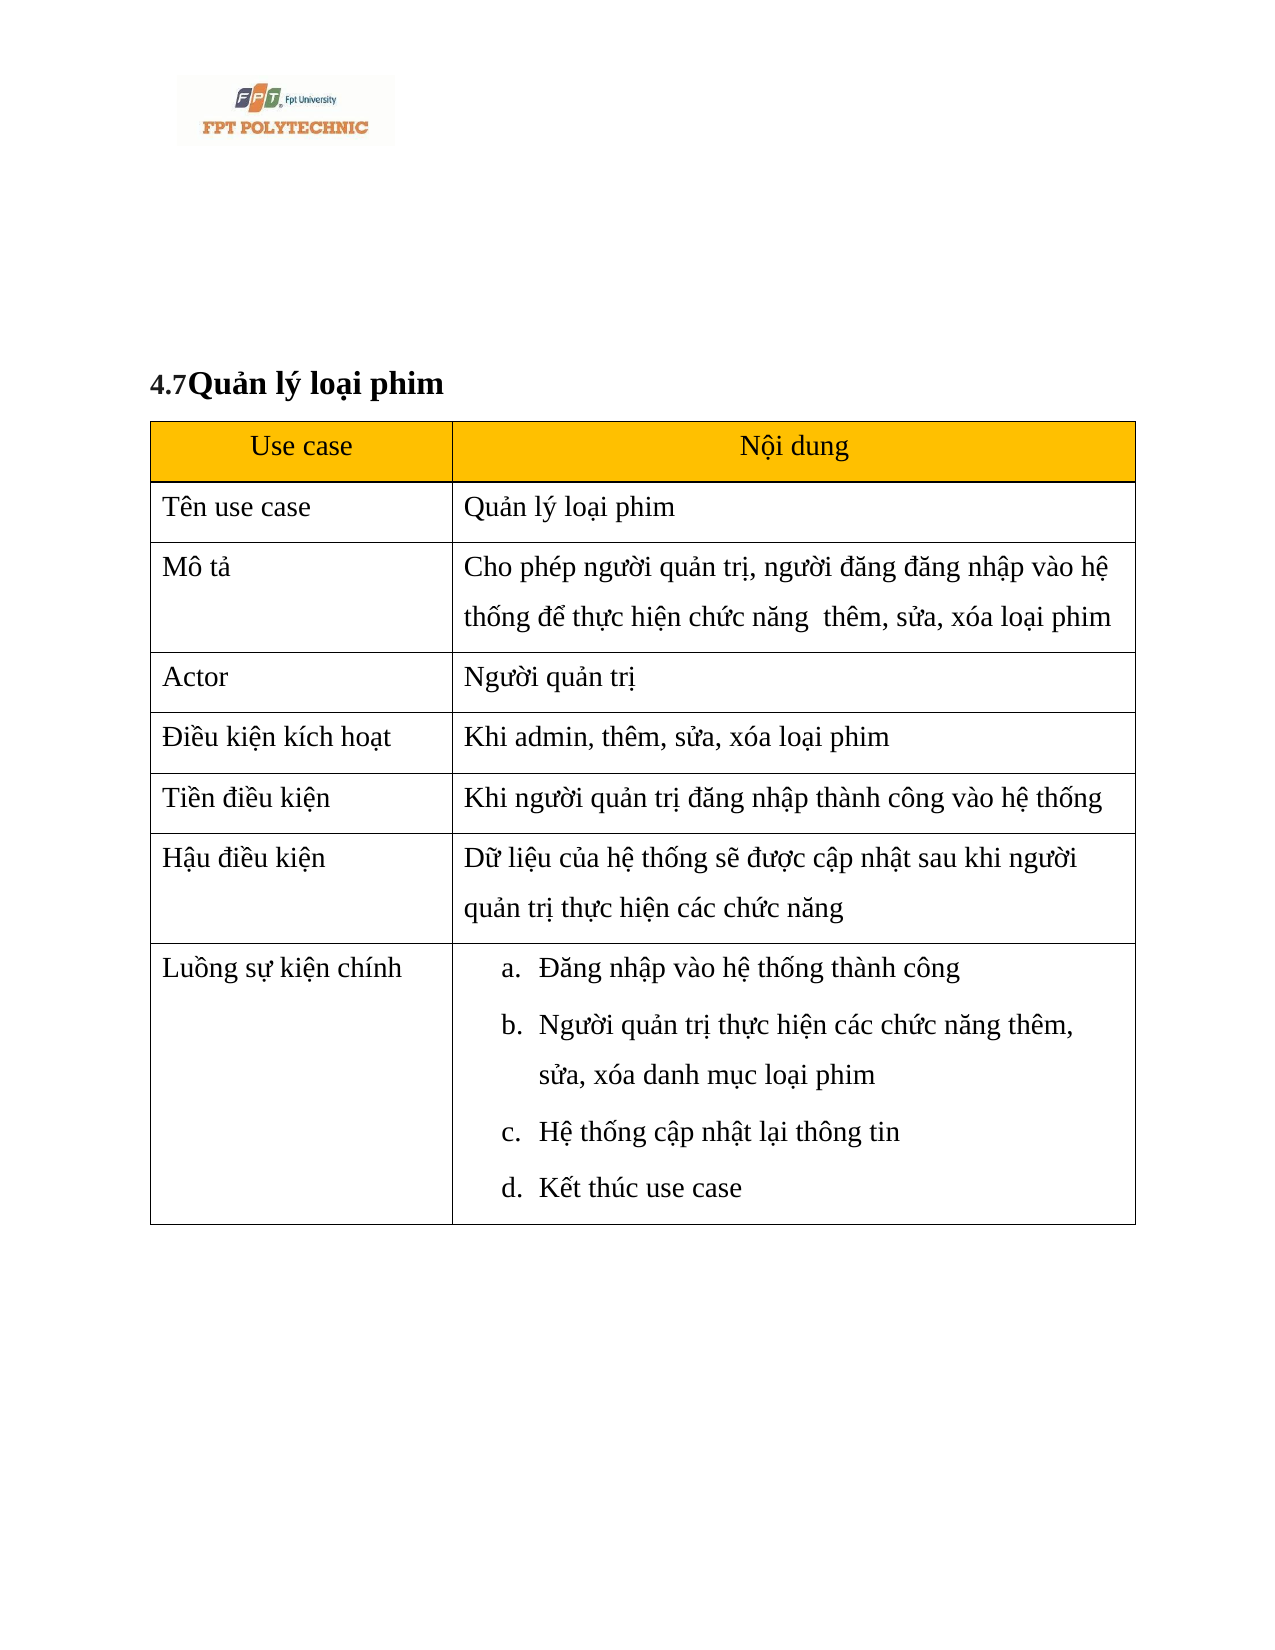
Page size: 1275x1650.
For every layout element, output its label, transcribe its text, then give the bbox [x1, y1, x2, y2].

table_cell Tiền điều kiện [151, 774, 452, 833]
table_cell Điều kiện kích hoạt [151, 713, 452, 772]
table_cell Dữ liệu của hệ thống sẽ được cập nhật sau khi người quản trị thực hiện các chức năng [453, 834, 1135, 943]
table_cell Tên use case [151, 483, 452, 542]
table_cell Cho phép người quản trị, người đăng đăng nhập vào hệ thống để thực hiện chức năng thêm, sửa, xóa loại phim [453, 543, 1135, 652]
table_cell Mô tả [151, 543, 452, 652]
table_cell Đăng nhập vào hệ thống thành công Người quản trị thực hiện các chức năng thêm, sửa, xóa danh mục loại phim Hệ thống cập nhật lại thông tin Kết thúc use case [453, 944, 1135, 1223]
table_cell Khi admin, thêm, sửa, xóa loại phim [453, 713, 1135, 772]
table_cell Hậu điều kiện [151, 834, 452, 943]
table_cell Actor [151, 653, 452, 712]
table_header Use case [151, 422, 452, 481]
picture [176, 75, 395, 146]
table_cell Luồng sự kiện chính [151, 944, 452, 1223]
table_cell Khi người quản trị đăng nhập thành công vào hệ thống [453, 774, 1135, 833]
table_header Nội dung [453, 422, 1135, 481]
table_cell Quản lý loại phim [453, 483, 1135, 542]
subtitle Quản lý loại phim [150, 364, 1198, 402]
table_cell Người quản trị [453, 653, 1135, 712]
